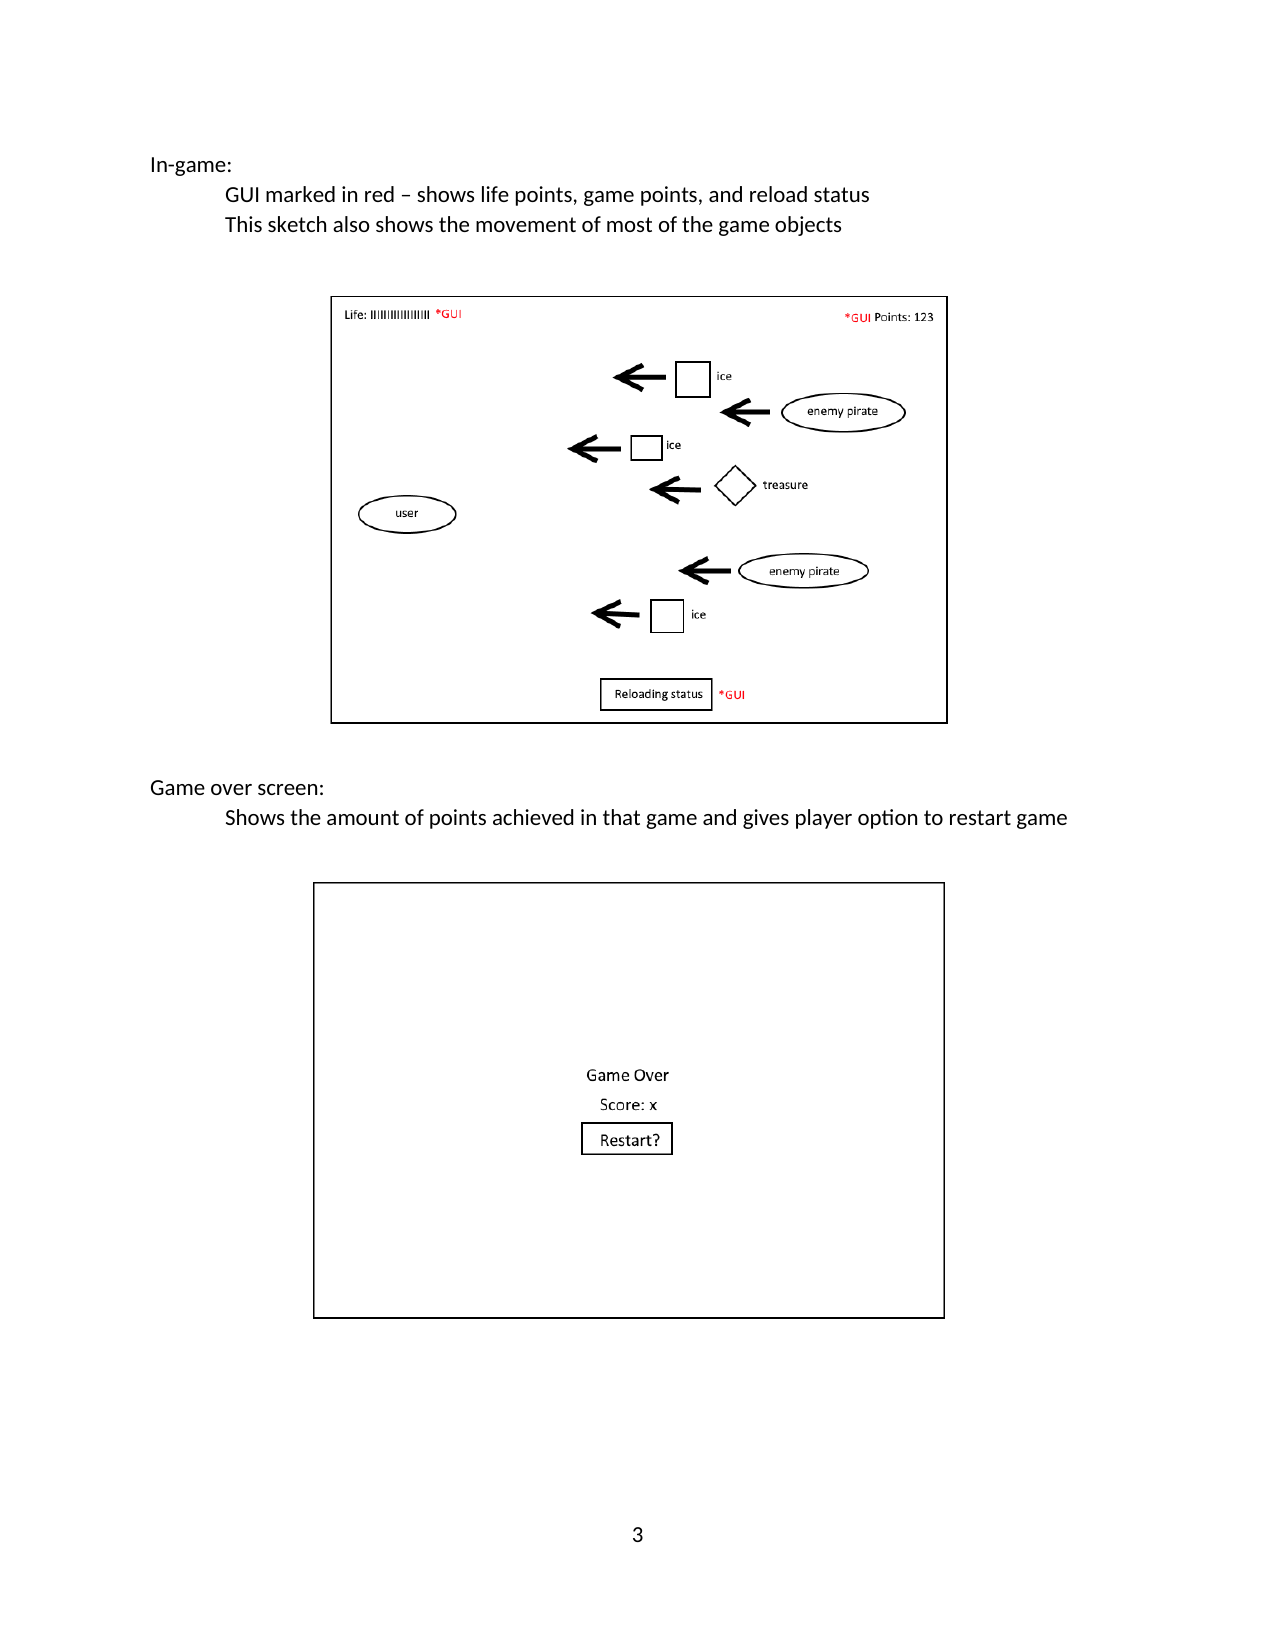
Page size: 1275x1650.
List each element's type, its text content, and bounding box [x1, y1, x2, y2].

text In-game: GUI marked in red – shows life points, game points, and reload status This sketch also shows the movement of most of the game objects [150, 150, 1125, 238]
picture [298, 850, 977, 1358]
picture [306, 257, 969, 755]
text Game over screen: Shows the amount of points achieved in that game and gives player option to restart game [150, 773, 1125, 831]
